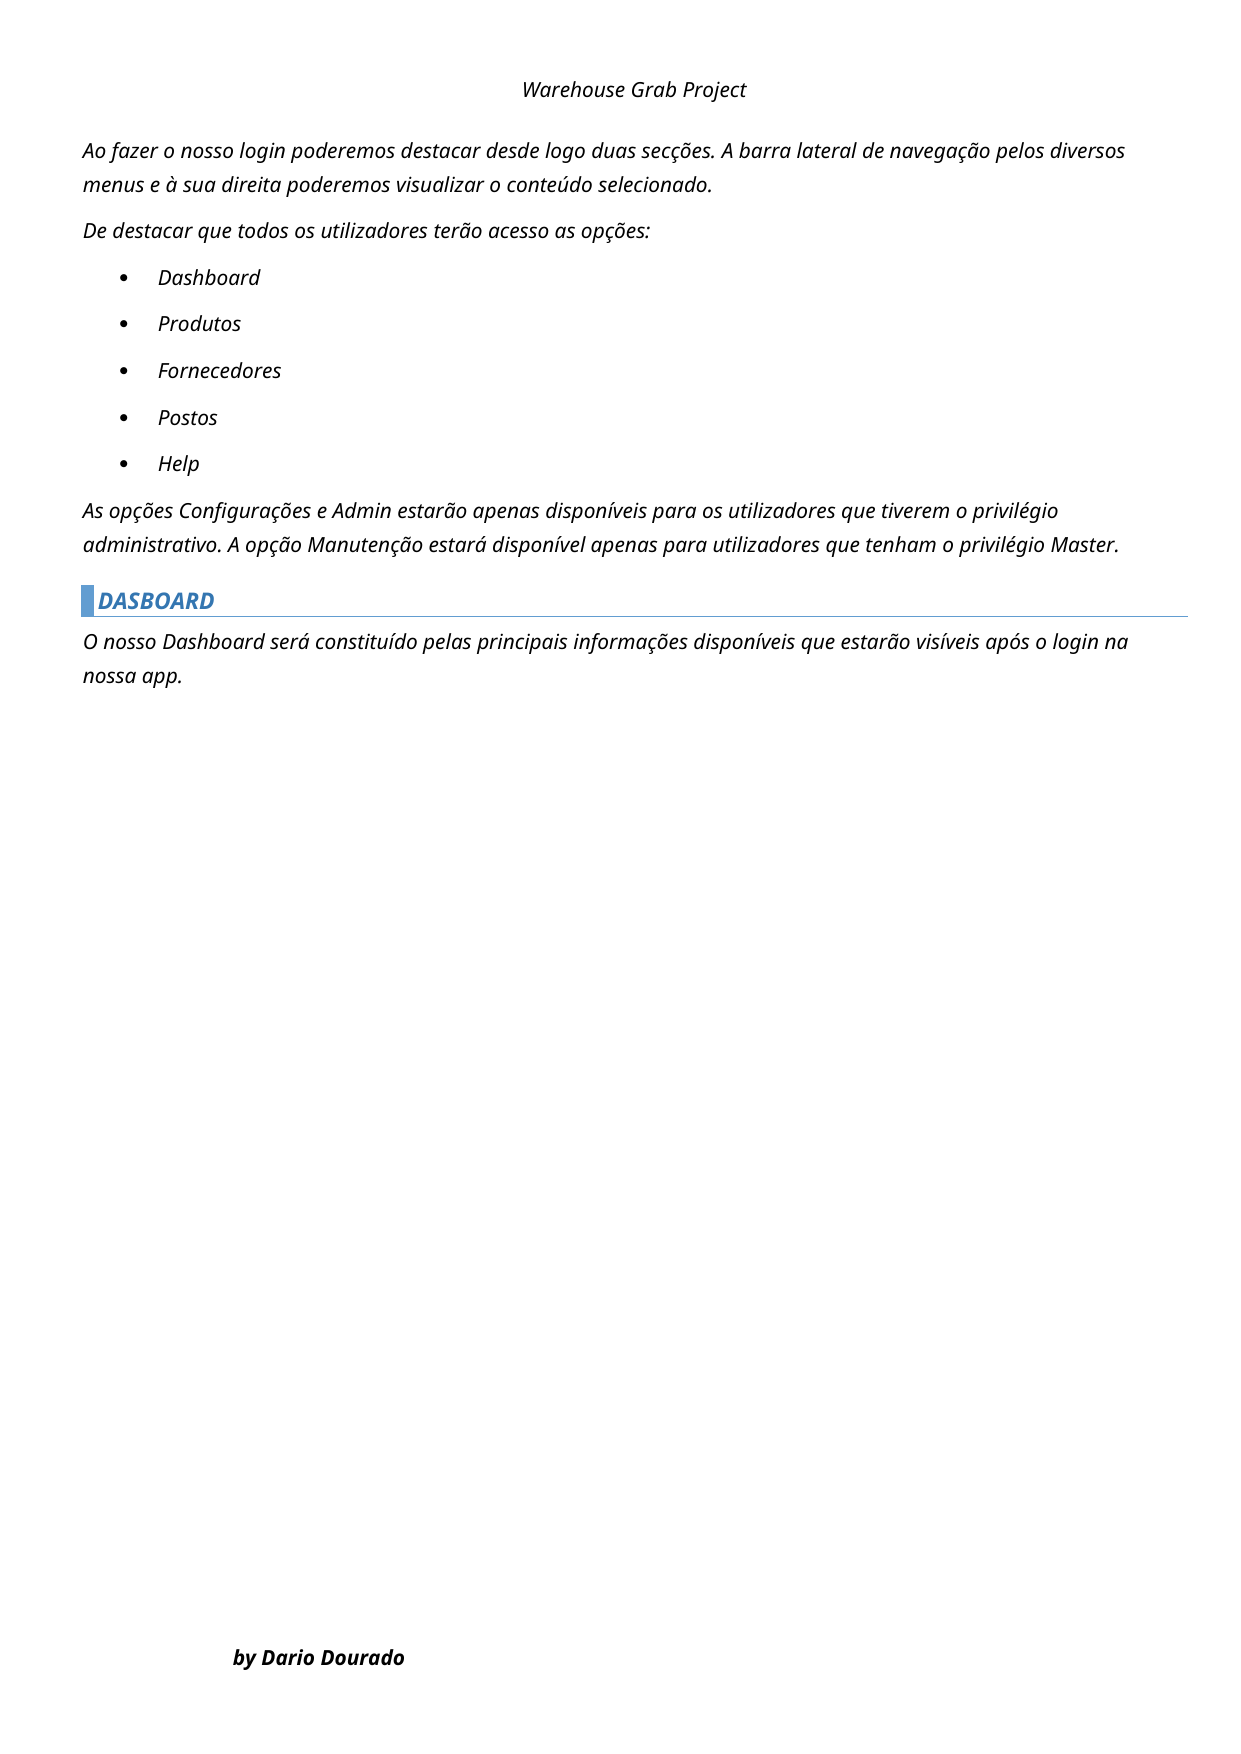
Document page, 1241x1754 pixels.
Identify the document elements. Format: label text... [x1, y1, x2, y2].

text O nosso Dashboard será constituído pelas principais informações disponíveis que estarão visíveis após o login na nossa app. [83, 627, 1188, 690]
list Fornecedores [120, 356, 1188, 384]
list De destacar que todos os utilizadores terão acesso as opções: [83, 216, 1188, 245]
list Ao fazer o nosso login poderemos destacar desde logo duas secções. A barra lateral de navegação pelos diversos menus e à sua direita poderemos visualizar o conteúdo selecionado. [83, 136, 1188, 198]
list As opções Configurações e Admin estarão apenas disponíveis para os utilizadores que tiverem o privilégio administrativo. A opção Manutenção estará disponível apenas para utilizadores que tenham o privilégio Master. [83, 496, 1188, 558]
list Dashboard [120, 263, 1188, 291]
list Postos [120, 403, 1188, 431]
list Help [120, 449, 1188, 478]
list Produtos [120, 309, 1188, 338]
subtitle DASBOARD [94, 585, 1188, 616]
